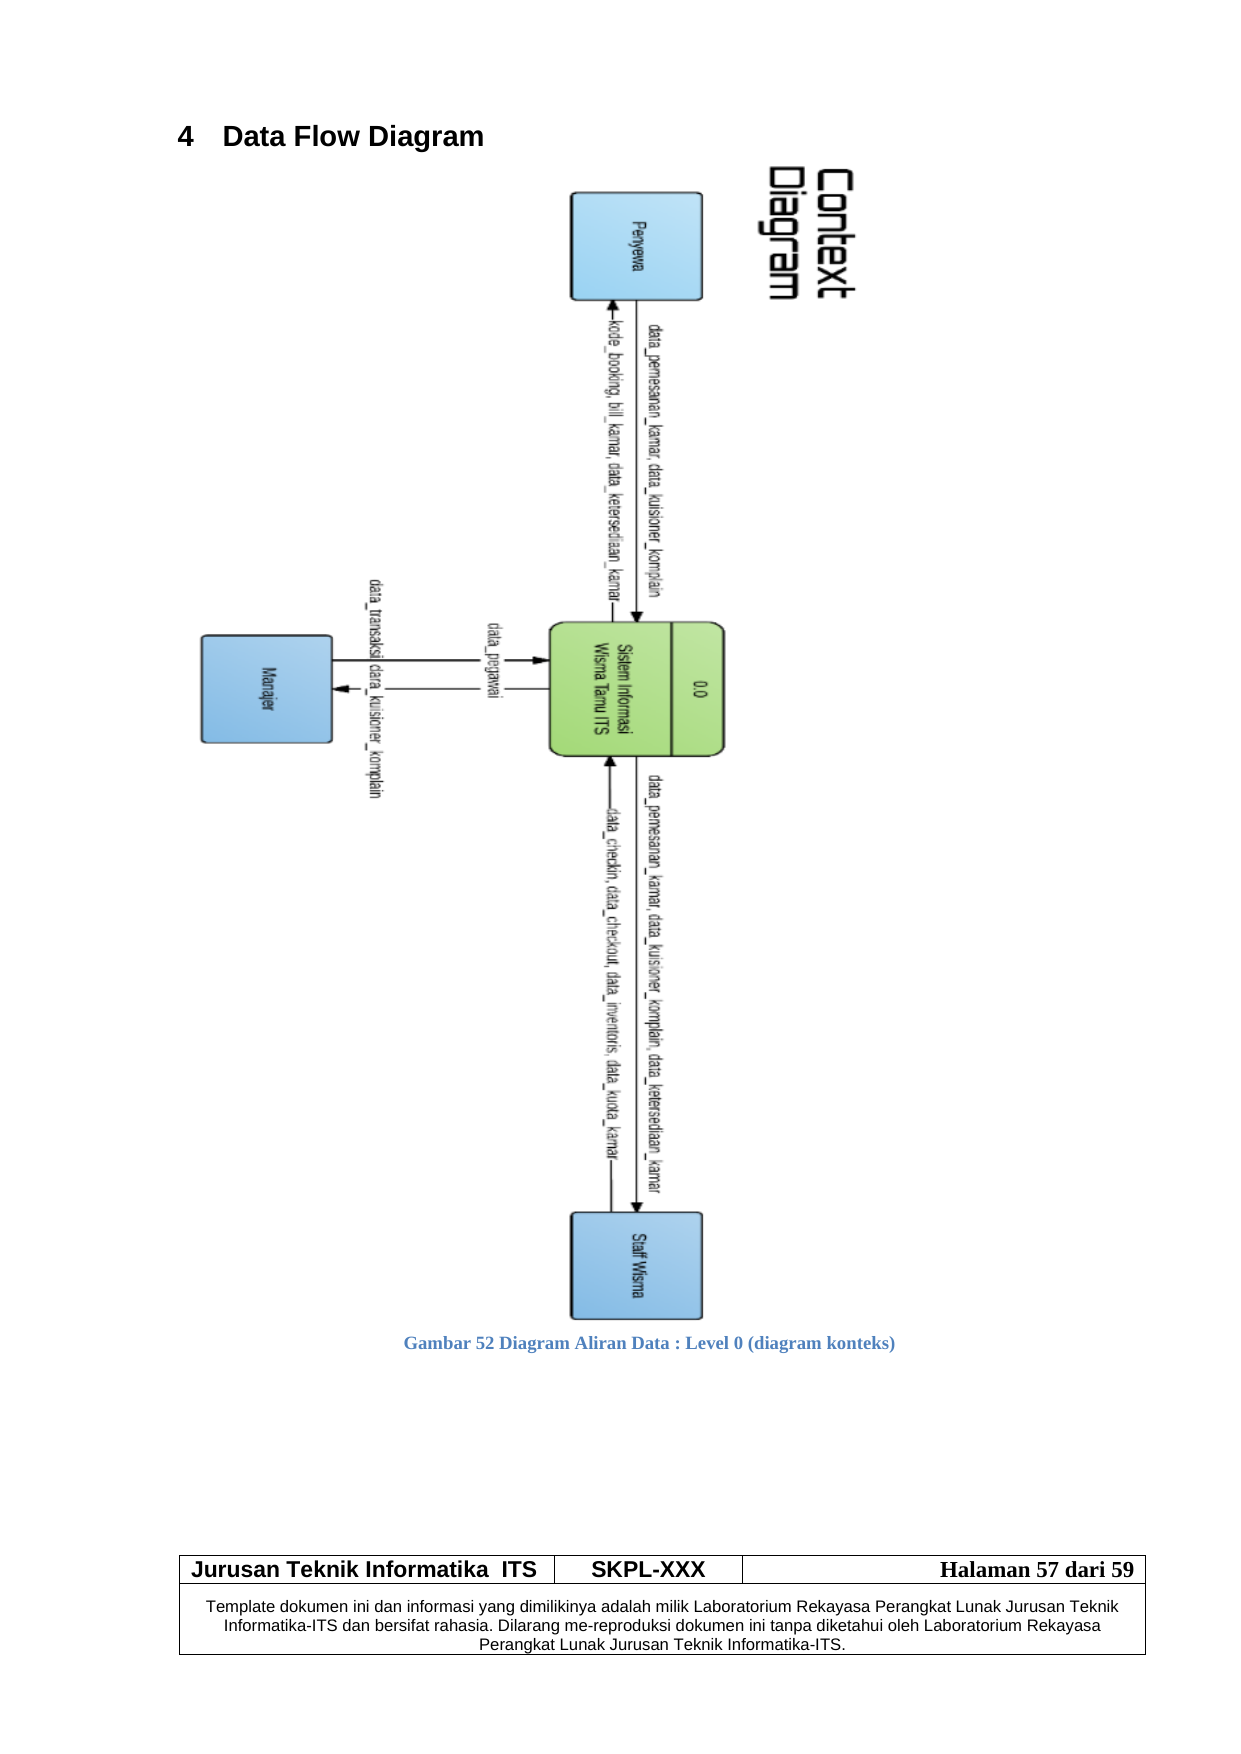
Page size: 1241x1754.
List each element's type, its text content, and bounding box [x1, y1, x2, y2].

subtitle Data Flow Diagram [177, 119, 1121, 152]
text Gambar 52 Diagram Aliran Data : Level 0 (diagram konteks) [177, 1332, 1121, 1353]
picture [177, 154, 875, 1332]
